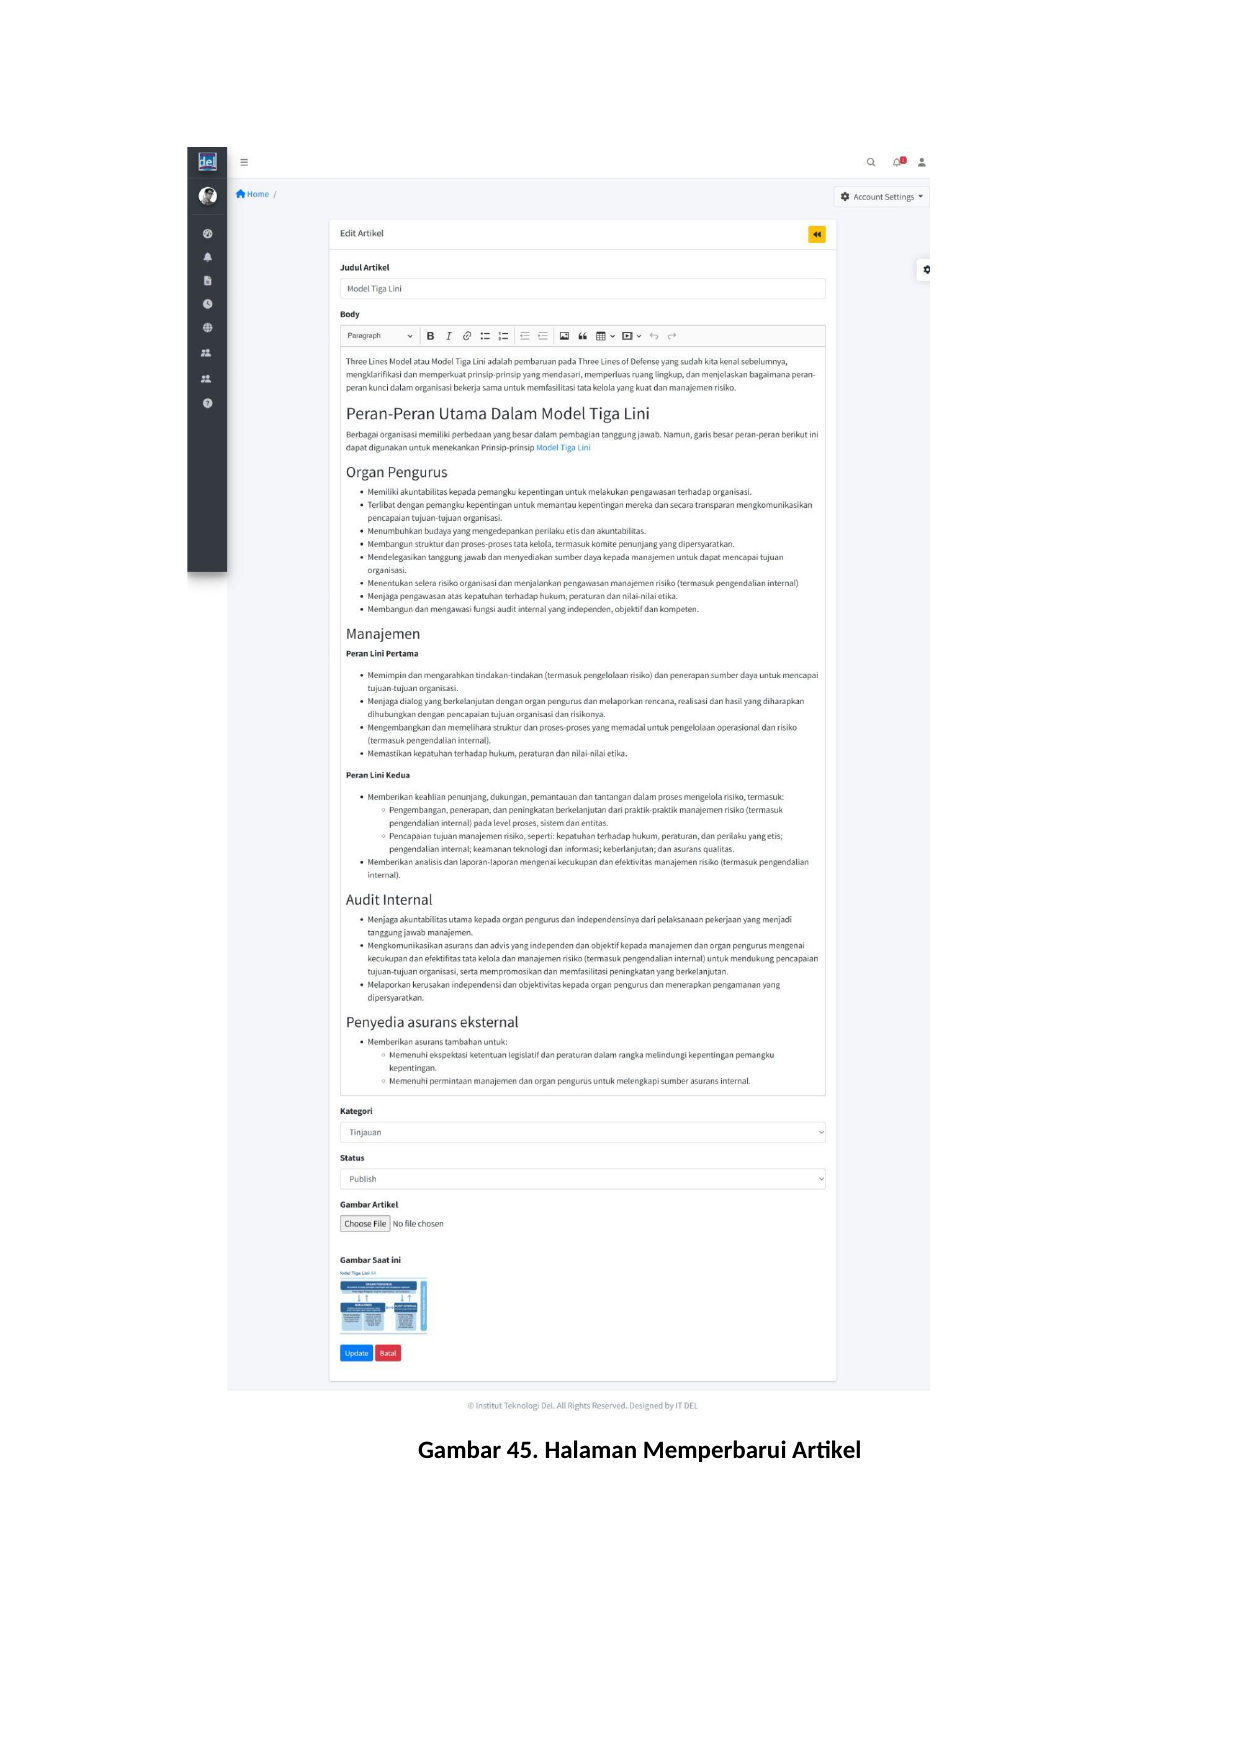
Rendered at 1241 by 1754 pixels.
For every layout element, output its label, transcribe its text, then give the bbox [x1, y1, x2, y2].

text Gambar 45. Halaman Memperbarui Artikel [187, 1434, 1092, 1464]
picture [187, 147, 930, 1420]
